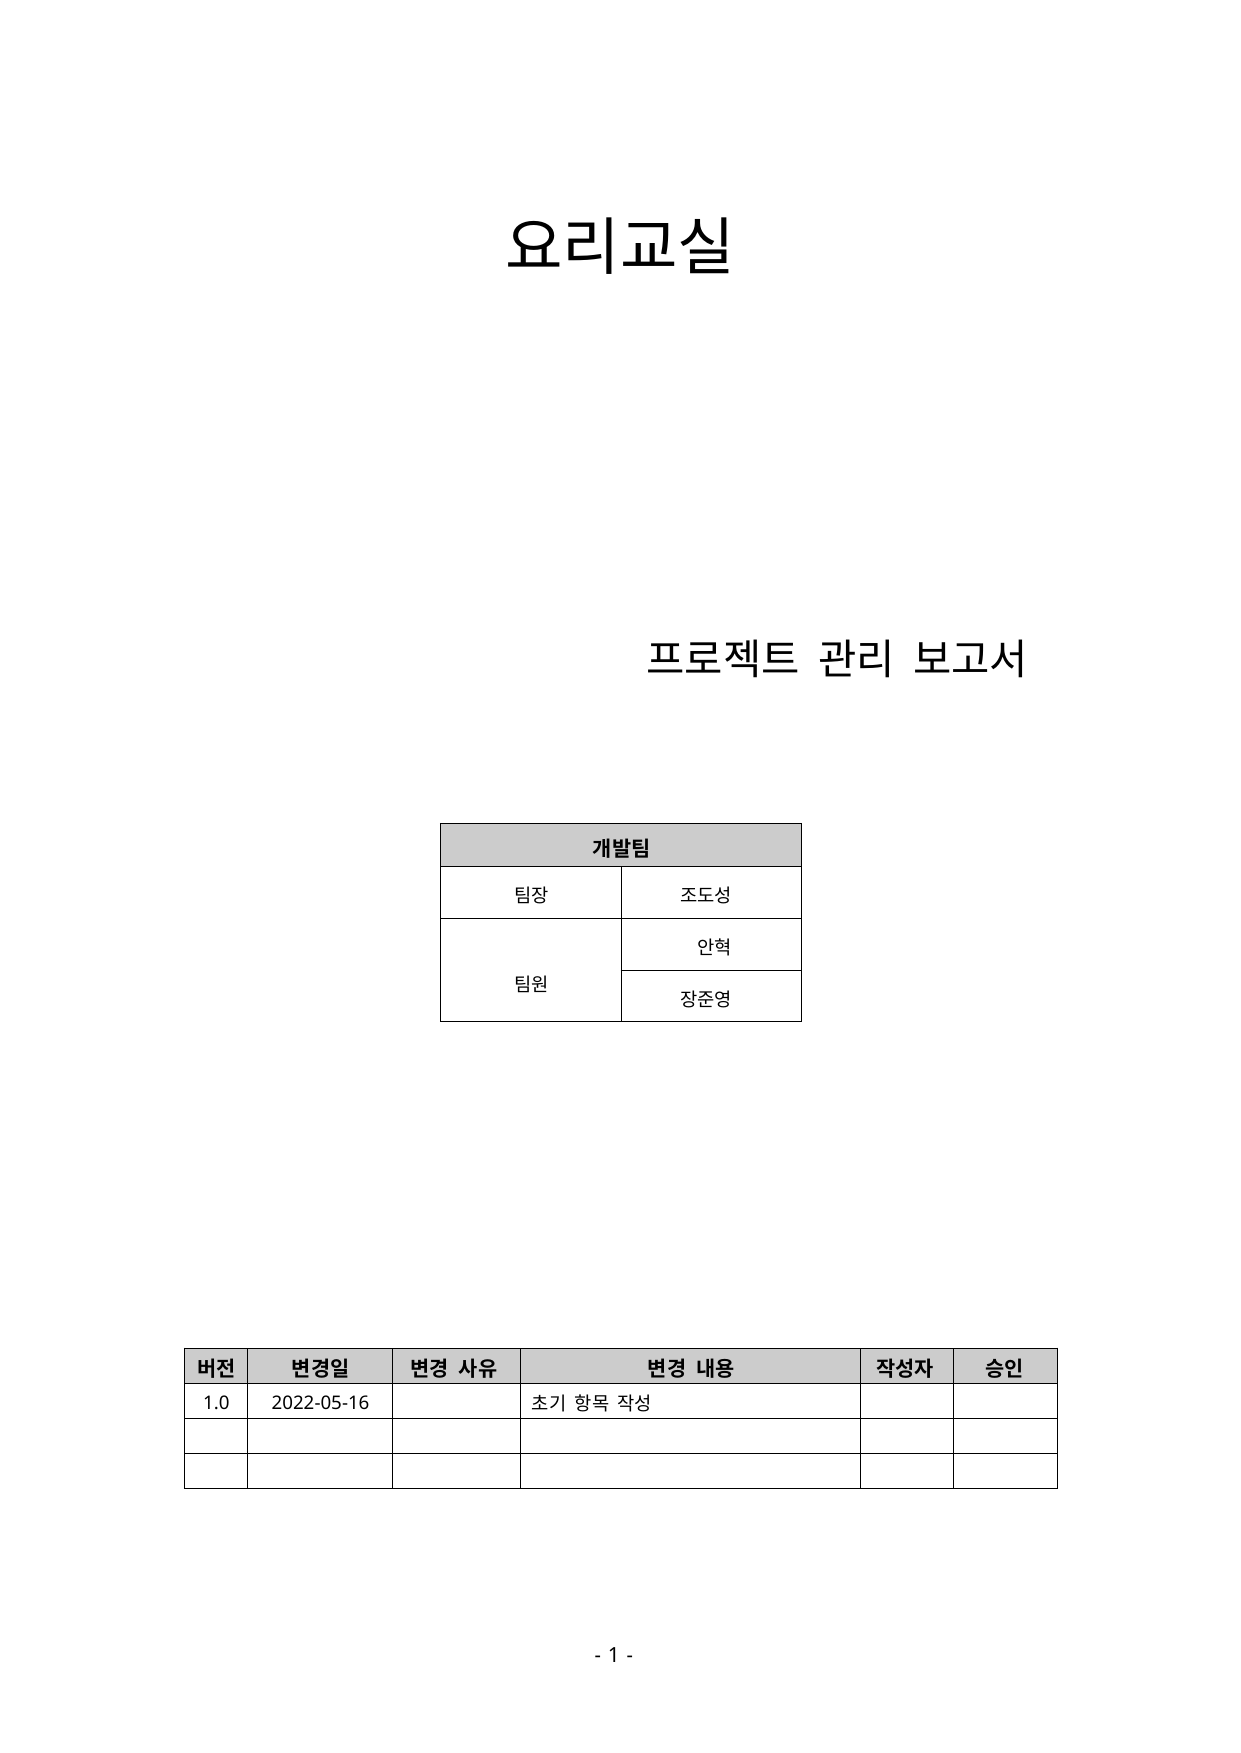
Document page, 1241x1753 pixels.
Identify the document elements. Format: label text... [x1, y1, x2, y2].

table_cell [393, 1454, 520, 1488]
table_cell 팀장 [441, 867, 621, 918]
table_header 변경 내용 [521, 1349, 860, 1383]
table_cell [861, 1384, 953, 1418]
text 프로젝트 관리 보고서 [646, 626, 1165, 687]
table_cell [393, 1419, 520, 1453]
table_cell 초기 항목 작성 [521, 1384, 860, 1418]
table_header 개발팀 [441, 824, 801, 866]
table_cell [861, 1419, 953, 1453]
table_cell [185, 1454, 247, 1488]
table_cell [861, 1454, 953, 1488]
table_cell [393, 1384, 520, 1418]
table_cell [954, 1454, 1057, 1488]
table_header 승인 [954, 1349, 1057, 1383]
table_cell [954, 1384, 1057, 1418]
table_cell [185, 1419, 247, 1453]
table_cell 팀원 [441, 919, 621, 1021]
table_header 버전 [185, 1349, 247, 1383]
table_cell [248, 1454, 392, 1488]
text 요리교실 [112, 197, 1128, 288]
table_header 작성자 [861, 1349, 953, 1383]
table_cell [248, 1419, 392, 1453]
table_cell 안혁 [622, 919, 801, 970]
table_header 변경 사유 [393, 1349, 520, 1383]
table_header 변경일 [248, 1349, 392, 1383]
table_cell 조도성 [622, 867, 801, 918]
table_cell 장준영 [622, 971, 801, 1021]
table_cell [521, 1419, 860, 1453]
table_cell 2022-05-16 [248, 1384, 392, 1418]
table_cell [954, 1419, 1057, 1453]
table_cell [521, 1454, 860, 1488]
table_cell 1.0 [185, 1384, 247, 1418]
